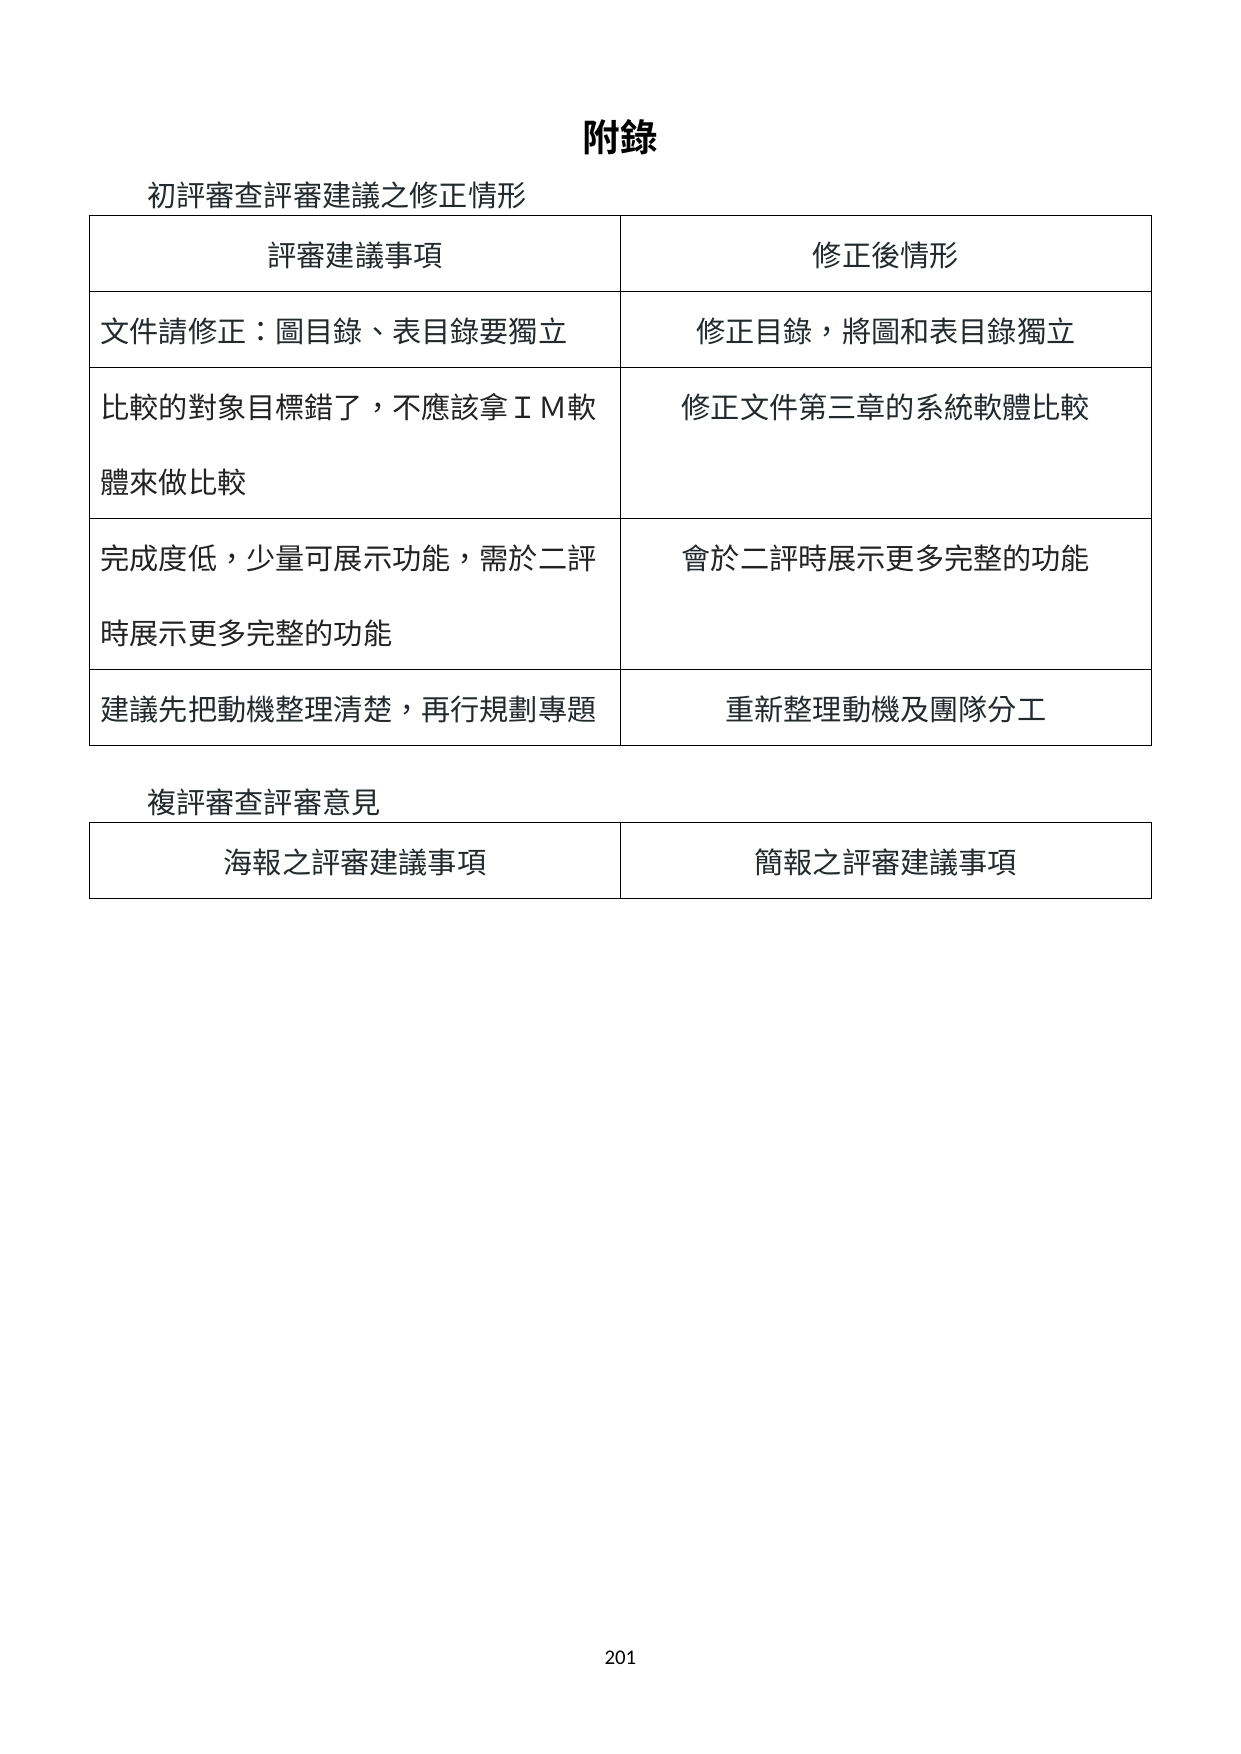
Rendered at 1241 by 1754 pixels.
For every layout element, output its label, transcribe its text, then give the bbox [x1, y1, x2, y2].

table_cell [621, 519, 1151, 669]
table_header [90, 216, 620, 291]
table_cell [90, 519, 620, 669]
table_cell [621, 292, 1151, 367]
text 附錄 [89, 98, 1152, 173]
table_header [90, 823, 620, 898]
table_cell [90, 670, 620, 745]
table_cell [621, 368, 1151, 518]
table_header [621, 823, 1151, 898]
text 初評審查評審建議之修正情形 [89, 173, 1152, 215]
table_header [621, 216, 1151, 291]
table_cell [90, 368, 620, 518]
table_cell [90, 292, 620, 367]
text 複評審查評審意見 [89, 780, 1152, 822]
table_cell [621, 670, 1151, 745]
